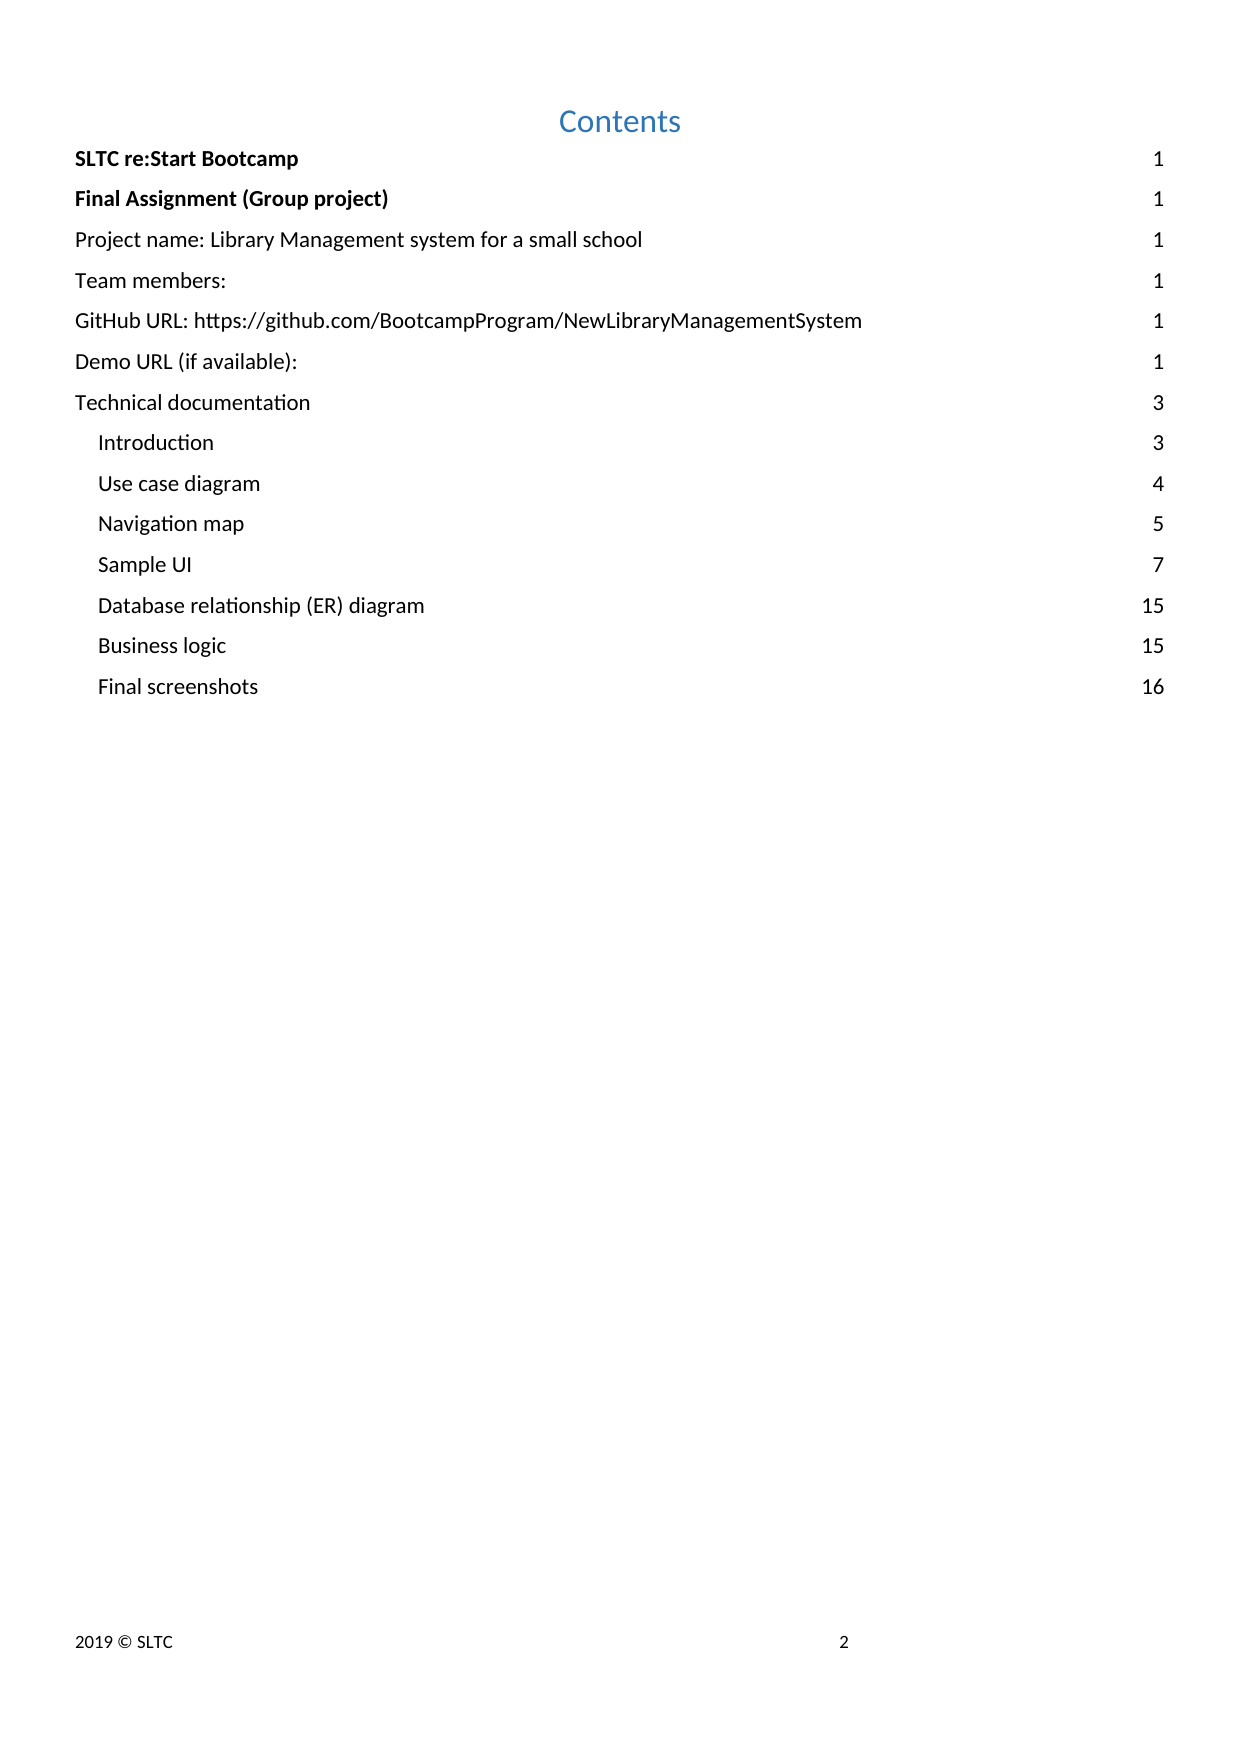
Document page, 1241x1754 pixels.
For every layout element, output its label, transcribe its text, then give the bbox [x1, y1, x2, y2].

text Contents [75, 100, 1165, 141]
